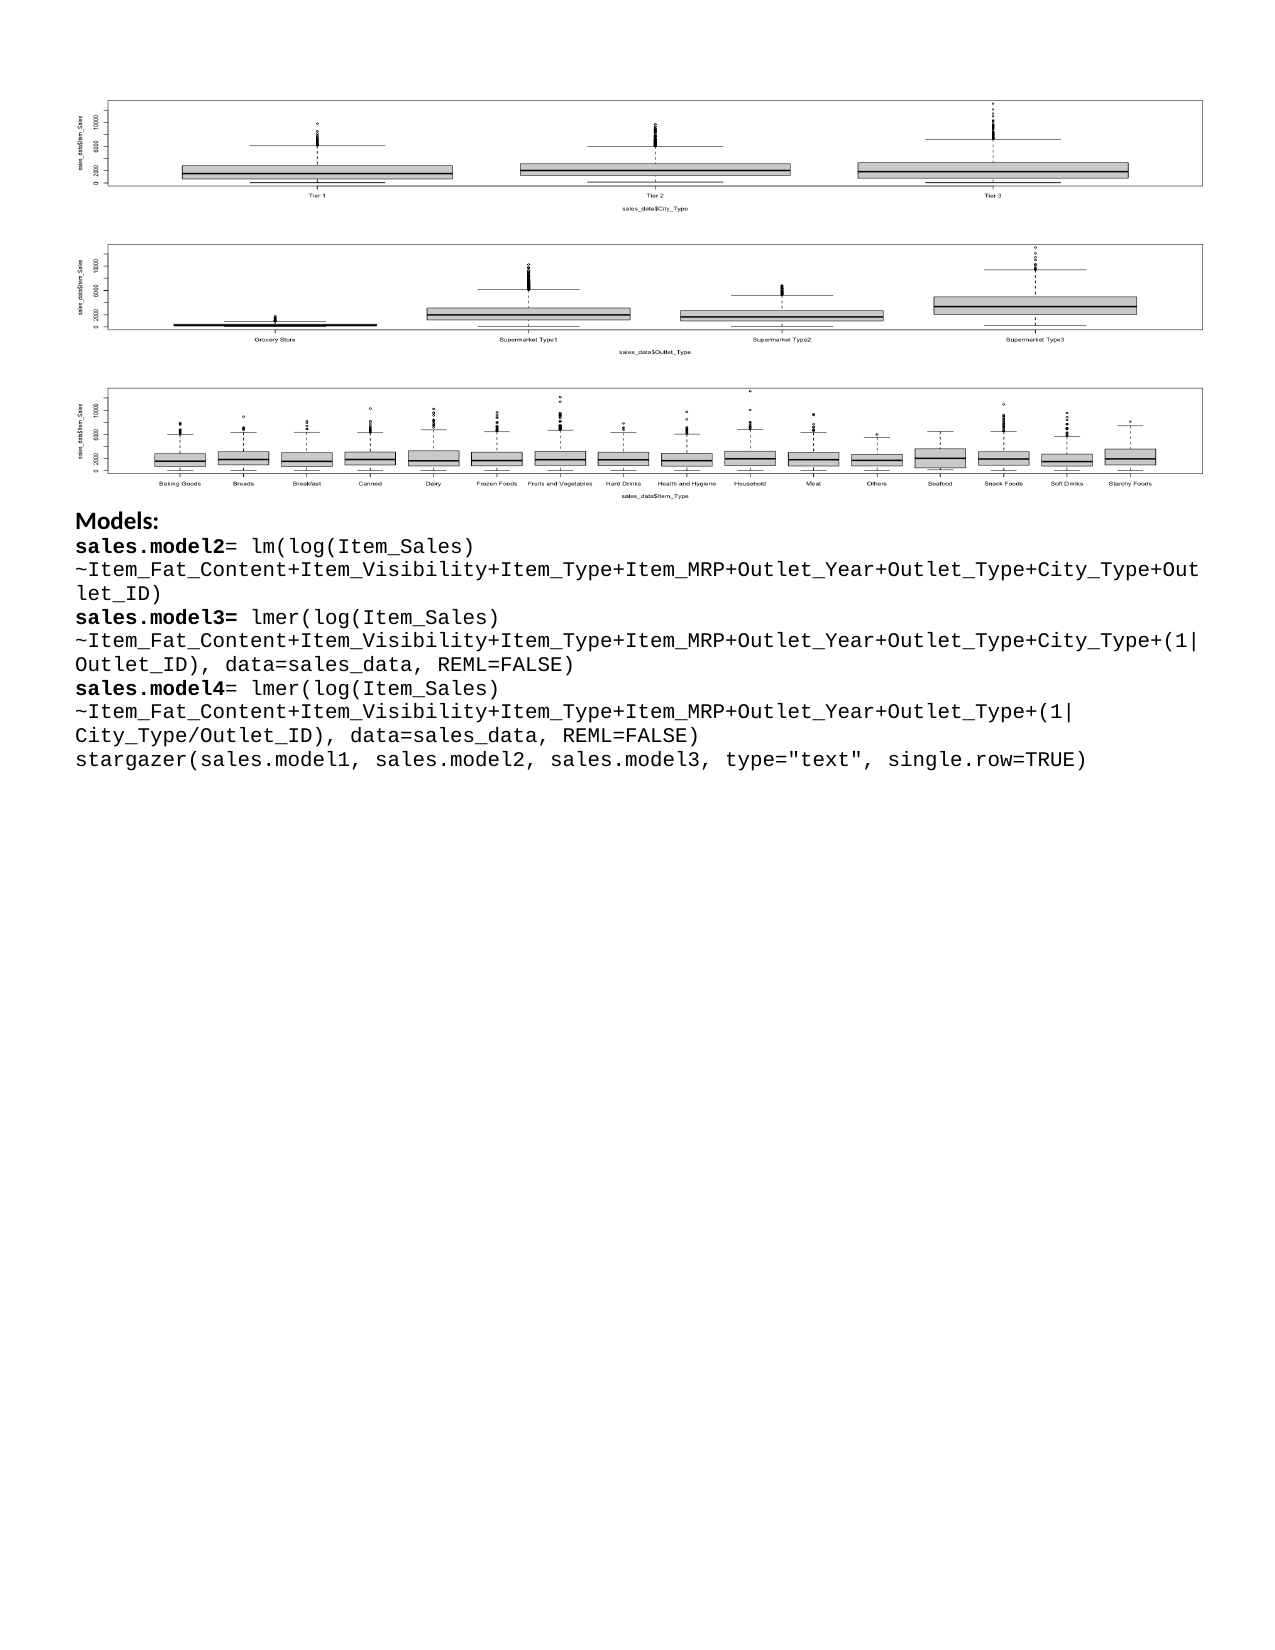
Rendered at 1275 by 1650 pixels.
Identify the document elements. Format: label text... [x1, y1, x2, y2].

text sales.model4= lmer(log(Item_Sales) ~Item_Fat_Content+Item_Visibility+Item_Type+Item_MRP+Outlet_Year+Outlet_Type+(1|City_Type/Outlet_ID), data=sales_data, REML=FALSE) [75, 678, 1200, 749]
picture [75, 75, 1219, 506]
text sales.model2= lm(log(Item_Sales) ~Item_Fat_Content+Item_Visibility+Item_Type+Item_MRP+Outlet_Year+Outlet_Type+City_Type+Outlet_ID) [75, 536, 1200, 607]
text sales.model3= lmer(log(Item_Sales) ~Item_Fat_Content+Item_Visibility+Item_Type+Item_MRP+Outlet_Year+Outlet_Type+City_Type+(1|Outlet_ID), data=sales_data, REML=FALSE) [75, 607, 1200, 678]
text stargazer(sales.model1, sales.model2, sales.model3, type="text", single.row=TRUE) [75, 749, 1200, 772]
text Models: [75, 506, 1200, 536]
